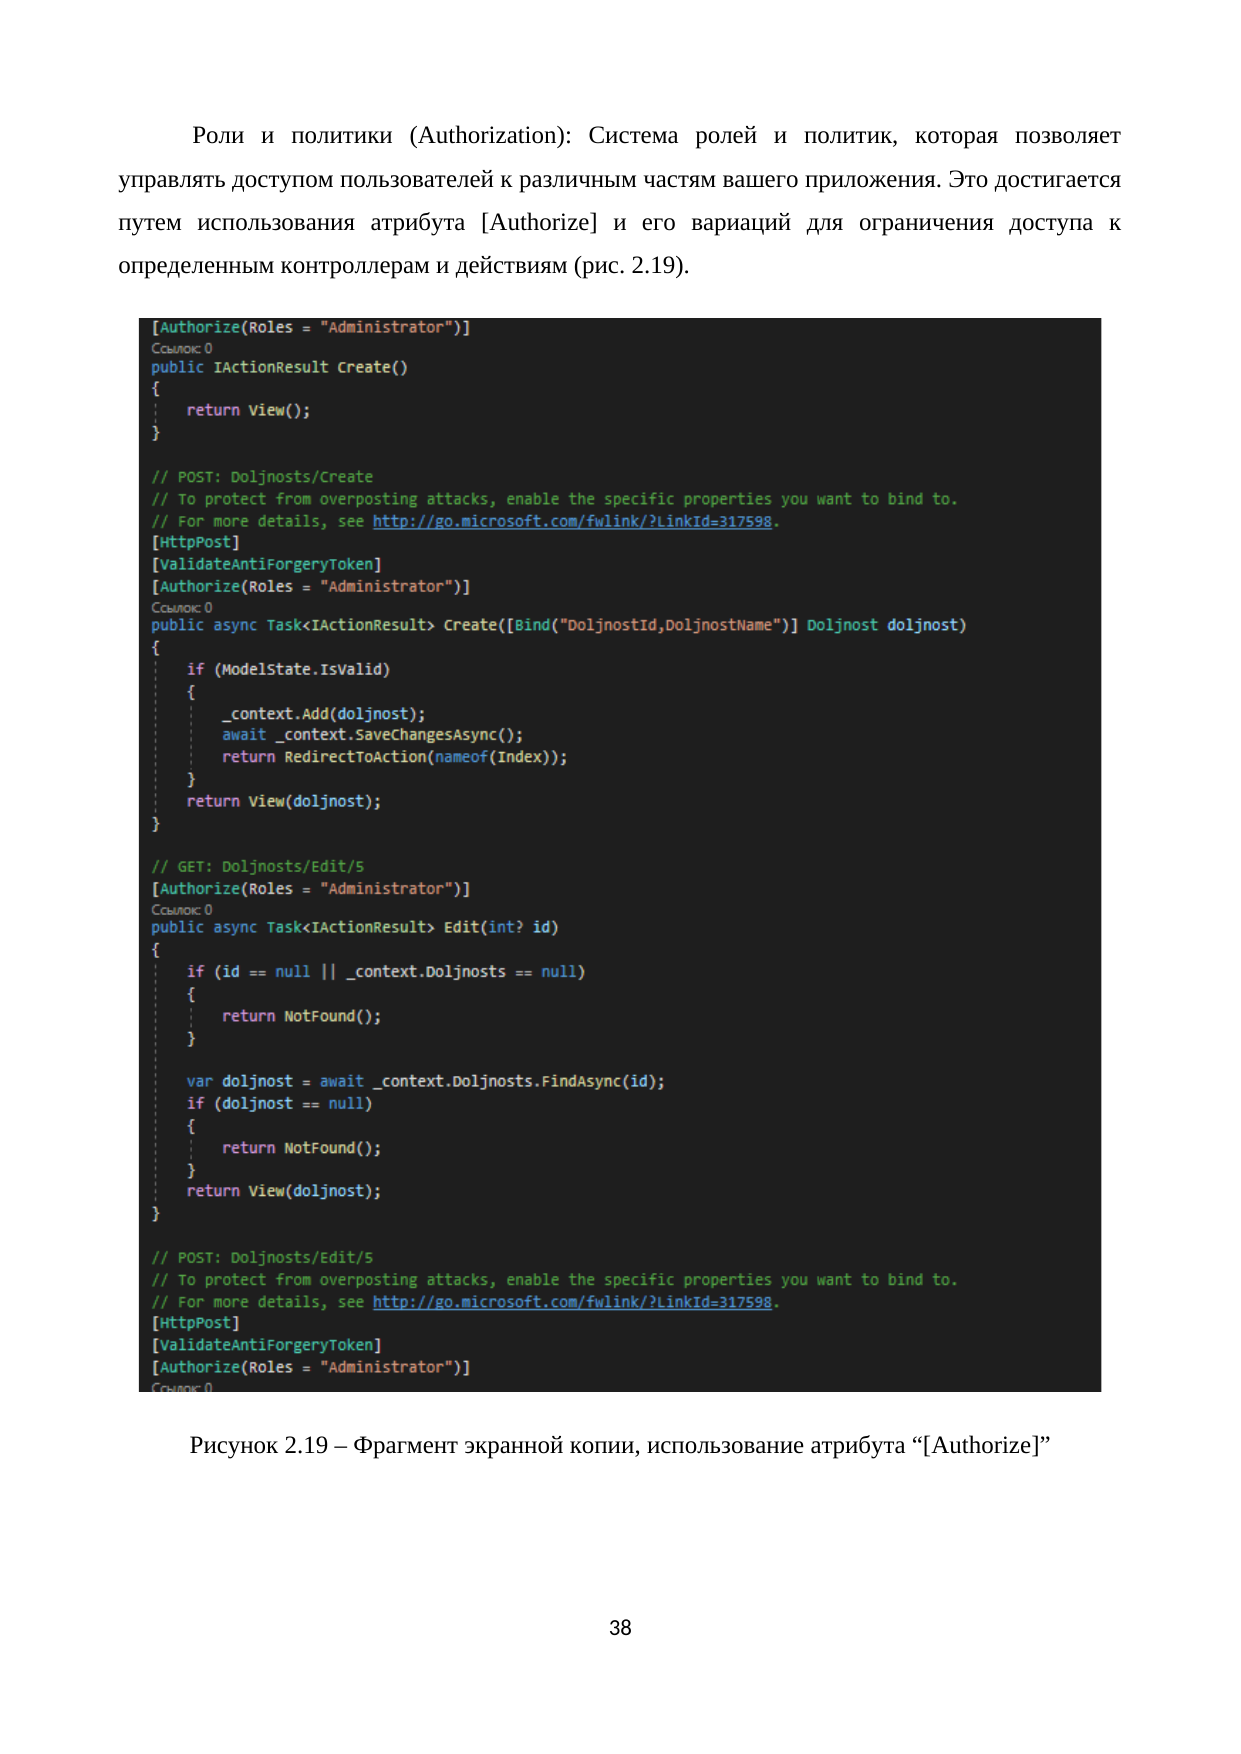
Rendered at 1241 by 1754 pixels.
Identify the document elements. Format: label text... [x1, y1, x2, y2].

picture [138, 318, 1102, 1392]
text Рисунок 2.19 – Фрагмент экранной копии, использование атрибута “[Authorize]” [118, 1430, 1122, 1459]
text Роли и политики (Authorization): Система ролей и политик, которая позволяет управлять доступом пользователей к различным частям вашего приложения. Это достигается путем использования атрибута [Authorize] и его вариаций для ограничения доступа к определенным контроллерам и действиям (рис. 2.19). [118, 121, 1122, 279]
